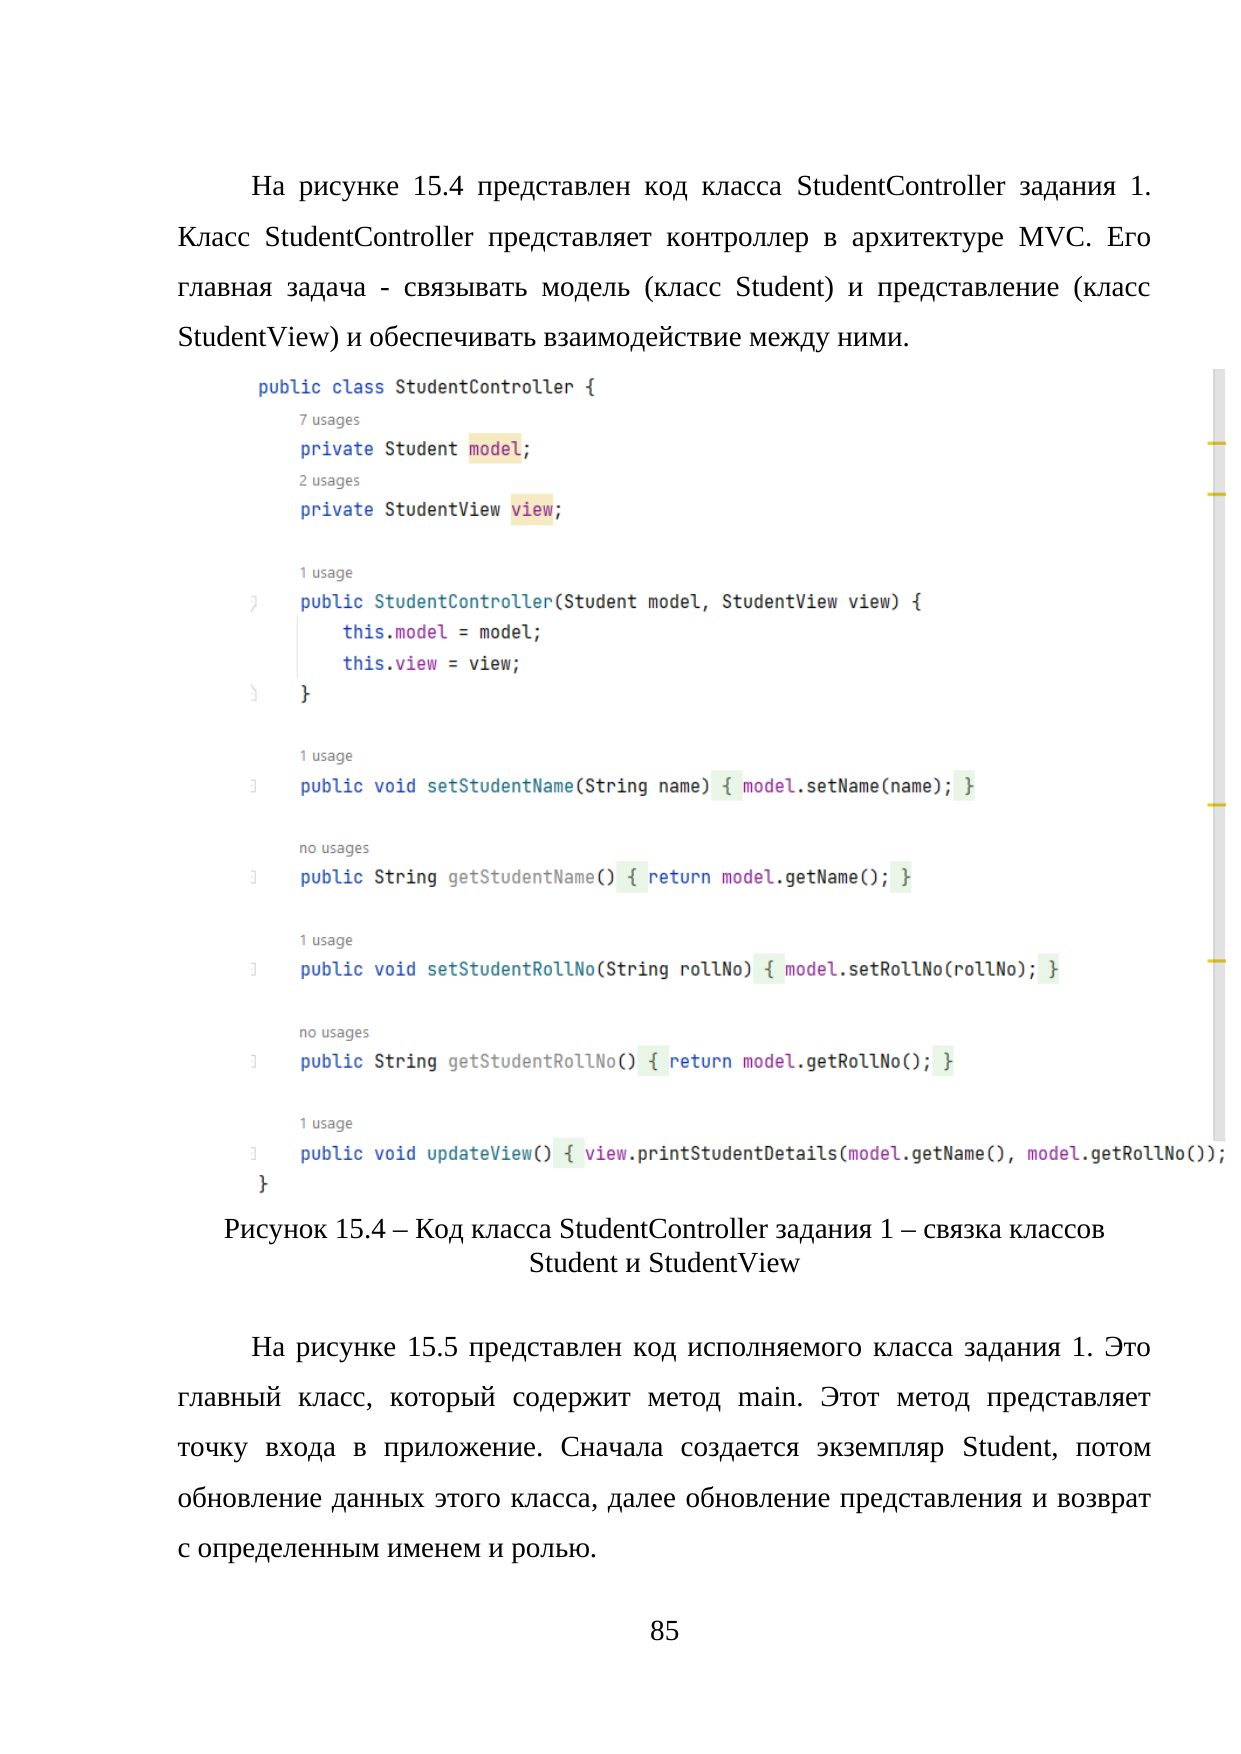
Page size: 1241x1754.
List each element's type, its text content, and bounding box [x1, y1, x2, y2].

text Рисунок 15.4 – Код класса StudentController задания 1 – связка классов Student и StudentView [177, 1211, 1152, 1278]
text На рисунке 15.4 представлен код класса StudentController задания 1. Класс StudentController представляет контроллер в архитектуре MVC. Его главная задача - связывать модель (класс Student) и представление (класс StudentView) и обеспечивать взаимодействие между ними. [177, 168, 1152, 353]
text На рисунке 15.5 представлен код исполняемого класса задания 1. Это главный класс, который содержит метод main. Этот метод представляет точку входа в приложение. Сначала создается экземпляр Student, потом обновление данных этого класса, далее обновление представления и возврат с определенным именем и ролью. [177, 1329, 1152, 1564]
picture [251, 369, 1226, 1195]
